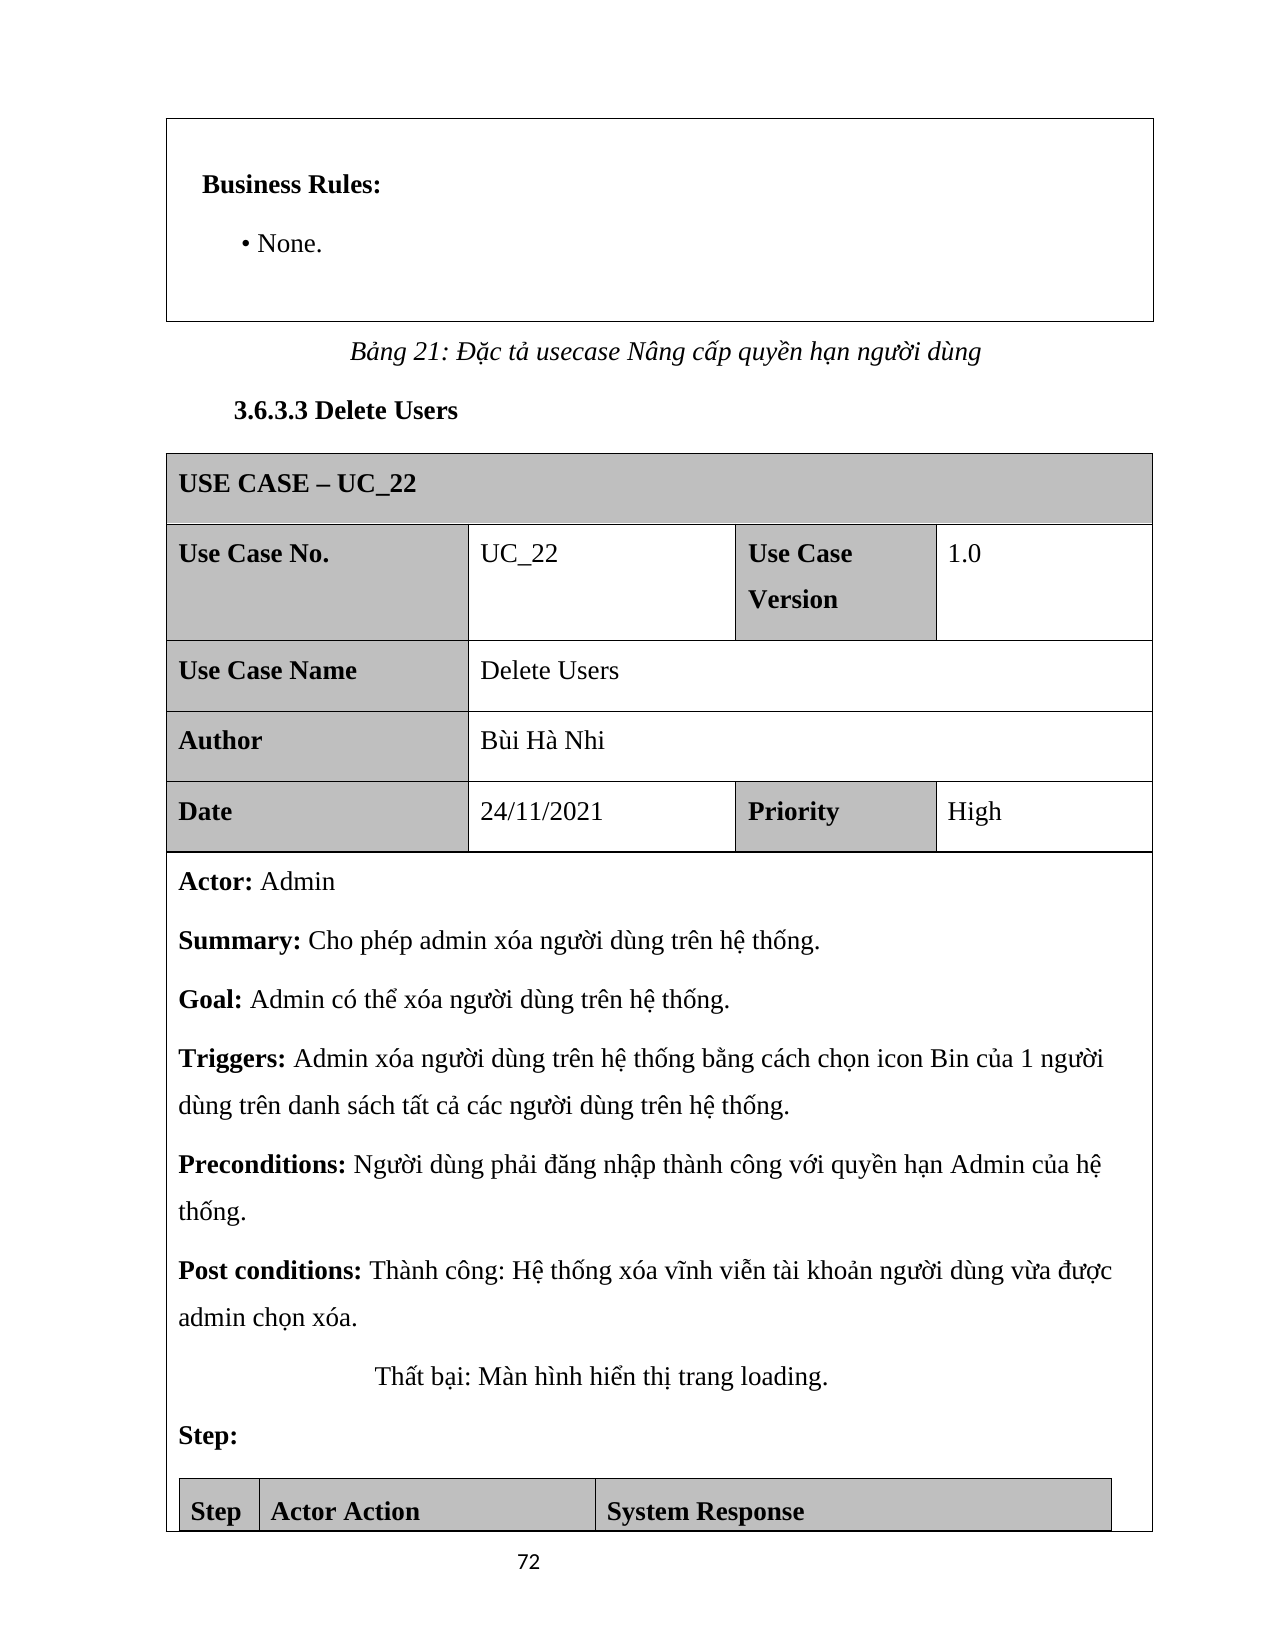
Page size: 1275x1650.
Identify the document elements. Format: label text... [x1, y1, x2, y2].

table_cell Use Case Name [167, 641, 468, 711]
subtitle 3.6.3.3 Delete Users [177, 394, 1157, 425]
table_cell Date [167, 782, 468, 851]
table_cell Use Case Version [736, 525, 936, 640]
table_cell 24/11/2021 [469, 782, 735, 851]
table_cell 1.0 [937, 525, 1152, 640]
table_cell Priority [736, 782, 936, 851]
table_cell Use Case No. [167, 525, 468, 640]
table_cell UC_22 [469, 525, 735, 640]
table_cell Bùi Hà Nhi [469, 712, 1152, 781]
table_cell Author [167, 712, 468, 781]
table_cell Business Rules: • None. [191, 119, 1108, 321]
table_cell Delete Users [469, 641, 1152, 711]
table_header [1108, 119, 1153, 321]
table_cell High [937, 782, 1152, 851]
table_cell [167, 853, 1152, 1531]
text Bảng 21: Đặc tả usecase Nâng cấp quyền hạn người dùng [177, 335, 1157, 366]
table_header [167, 119, 191, 321]
table_header USE CASE – UC_22 [167, 454, 1152, 523]
